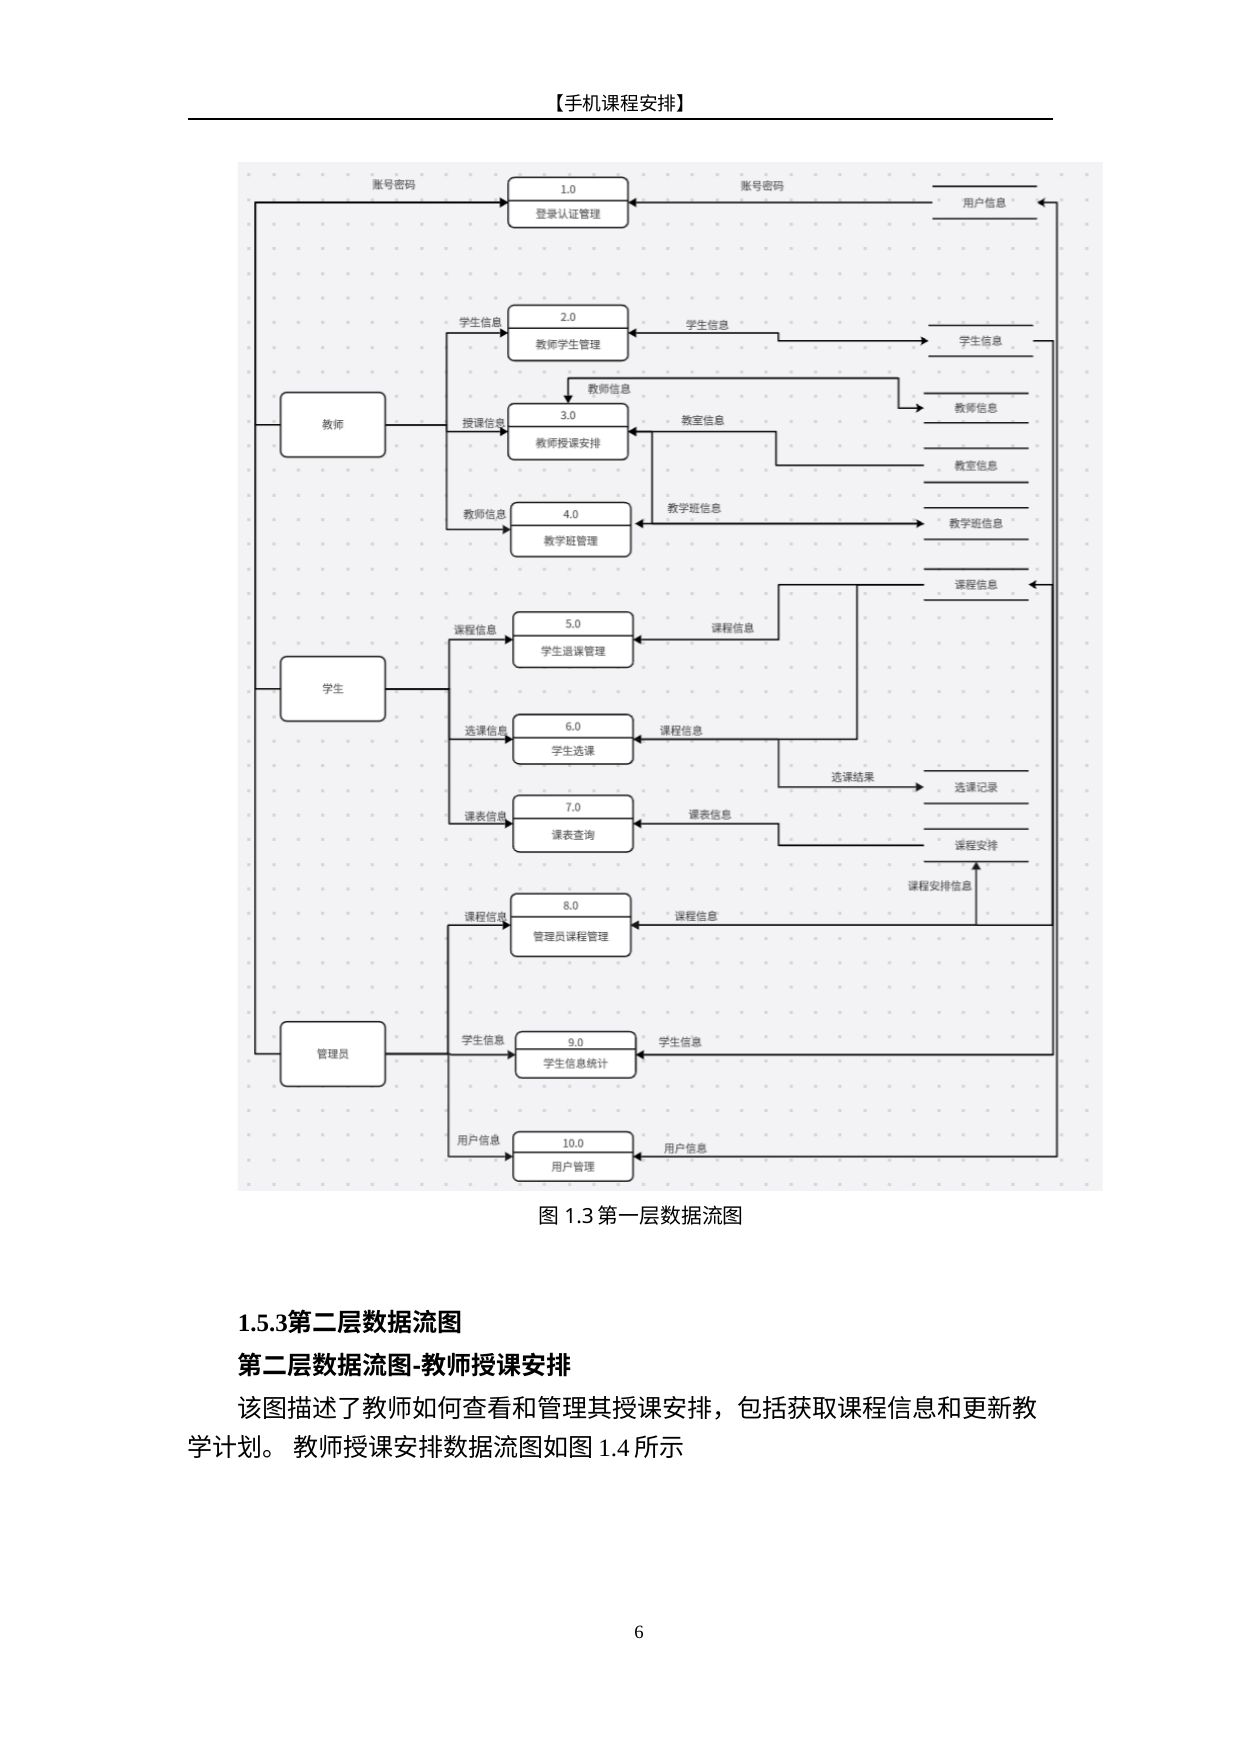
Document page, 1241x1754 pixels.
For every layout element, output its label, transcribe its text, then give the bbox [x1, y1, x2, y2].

picture [237, 162, 1103, 1191]
text 该图描述了教师如何查看和管理其授课安排，包括获取课程信息和更新教学计划。 教师授课安排数据流图如图1.4所示 [187, 1387, 1053, 1466]
text 图 1.3第一层数据流图 [187, 1194, 1053, 1234]
subtitle 第二层数据流图 [187, 1301, 1053, 1341]
text 第二层数据流图-教师授课安排 [187, 1344, 1053, 1383]
